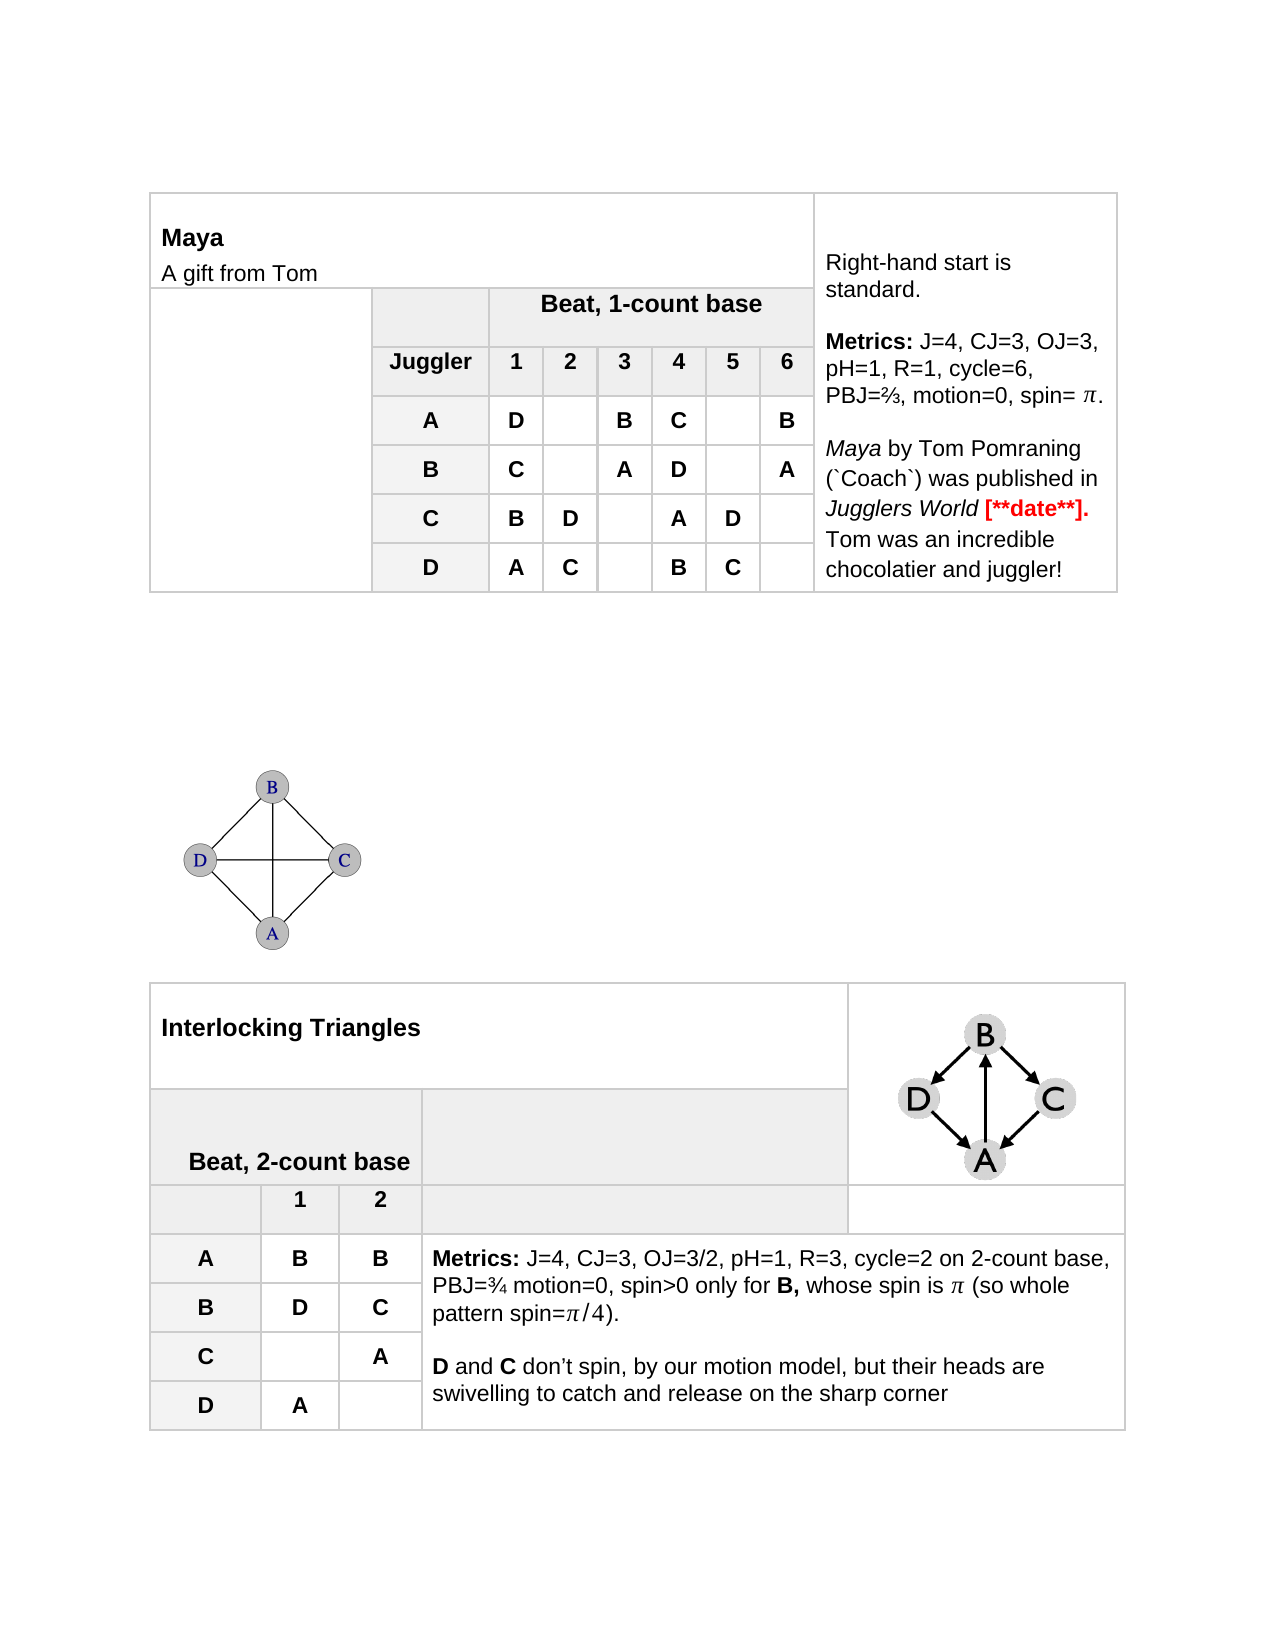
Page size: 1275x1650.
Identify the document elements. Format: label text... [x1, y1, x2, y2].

table_cell B [262, 1235, 338, 1282]
table_cell D [707, 495, 759, 542]
table_cell C [340, 1284, 421, 1331]
table_cell A [262, 1382, 338, 1429]
table_cell [761, 495, 813, 542]
table_cell C [707, 544, 759, 591]
table_cell D [262, 1284, 338, 1331]
table_cell [849, 1186, 1124, 1233]
table_cell A [490, 544, 542, 591]
table_cell B [373, 446, 488, 493]
table_cell B [151, 1284, 260, 1331]
table_cell [151, 289, 371, 591]
table_cell C [373, 495, 488, 542]
table_cell Metrics: J=4, CJ=3, OJ=3/2, pH=1, R=3, cycle=2 on 2-count base, PBJ=¾ motion=0, spin>0 only for B, whose spin is (so whole pattern spin=). D and C don’t spin, by our motion model, but their heads are swivelling to catch and release on the sharp corner [423, 1235, 1124, 1429]
table_header Interlocking Triangles [151, 984, 847, 1087]
table_cell D [490, 397, 542, 444]
table_cell A [653, 495, 705, 542]
table_cell [707, 446, 759, 493]
table_cell Beat, 2-count base [151, 1090, 421, 1184]
table_cell B [340, 1235, 421, 1282]
table_cell 2 [340, 1186, 421, 1233]
table_cell B [761, 397, 813, 444]
table_cell D [544, 495, 596, 542]
table_cell A [151, 1235, 260, 1282]
table_cell 1 [262, 1186, 338, 1233]
table_cell C [544, 544, 596, 591]
table_cell [544, 446, 596, 493]
table_cell [544, 397, 596, 444]
table_cell [707, 397, 759, 444]
table_cell 4 [653, 348, 705, 395]
table_cell B [599, 397, 651, 444]
table_cell [262, 1333, 338, 1380]
table_cell A [340, 1333, 421, 1380]
table_header Maya A gift from Tom [151, 194, 813, 287]
table_cell C [490, 446, 542, 493]
table_cell 6 [761, 348, 813, 395]
table_cell [373, 289, 488, 346]
table_cell 1 [490, 348, 542, 395]
table_cell 2 [544, 348, 596, 395]
table_cell [340, 1382, 421, 1429]
table_cell [599, 544, 651, 591]
table_cell D [373, 544, 488, 591]
table_cell A [599, 446, 651, 493]
table_cell [423, 1186, 847, 1233]
table_cell 5 [707, 348, 759, 395]
table_cell D [653, 446, 705, 493]
picture [167, 755, 370, 964]
table_header Right-hand start is standard. Metrics: J=4, CJ=3, OJ=3, pH=1, R=1, cycle=6, PBJ=⅔, motion=0, spin= . Maya by Tom Pomraning (`Coach`) was published in Jugglers World [**date**]. Tom was an incredible chocolatier and juggler! [815, 194, 1116, 591]
table_cell C [653, 397, 705, 444]
table_header [849, 984, 1124, 1184]
table_cell 3 [599, 348, 651, 395]
table_cell [599, 495, 651, 542]
table_cell C [151, 1333, 260, 1380]
table_cell [151, 1186, 260, 1233]
table_cell D [151, 1382, 260, 1429]
table_cell A [373, 397, 488, 444]
table_cell Juggler [373, 348, 488, 395]
table_cell [423, 1090, 847, 1184]
table_cell B [653, 544, 705, 591]
table_cell B [490, 495, 542, 542]
table_cell Beat, 1-count base [490, 289, 813, 346]
picture [897, 1010, 1077, 1184]
table_cell A [761, 446, 813, 493]
table_cell [761, 544, 813, 591]
